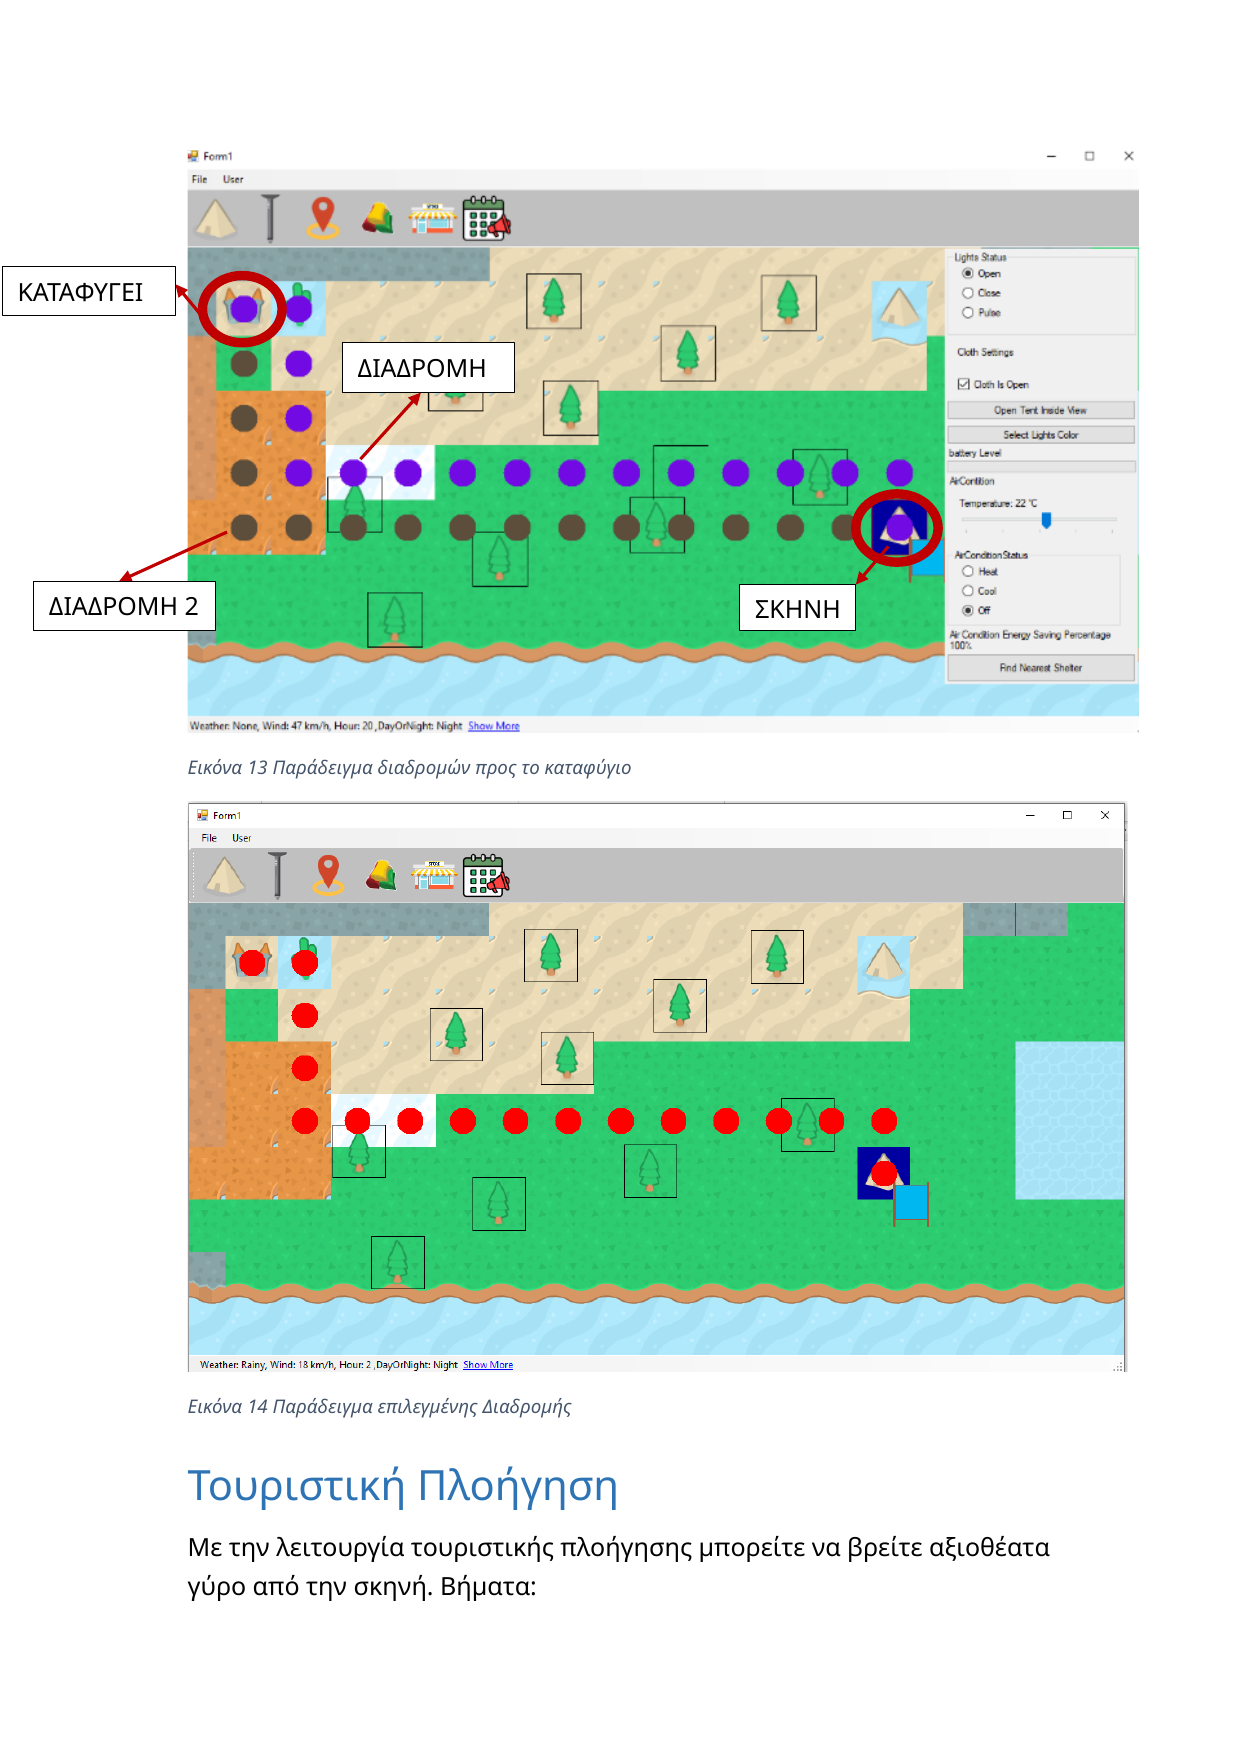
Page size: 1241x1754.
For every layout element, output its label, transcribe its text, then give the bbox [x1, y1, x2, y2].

subtitle Τουριστική Πλοήγηση [187, 1456, 1053, 1513]
text Εικόνα 13 Παράδειγμα διαδρομών προς το καταφύγιο [187, 755, 1053, 780]
picture [208, 281, 277, 338]
picture [187, 801, 1128, 1372]
text Εικόνα 14 Παράδειγμα επιλεγμένης Διαδρομής [187, 1393, 1053, 1419]
text Με την λειτουργία τουριστικής πλοήγησης μπορείτε να βρείτε αξιοθέατα γύρο από την σκηνή. Βήματα: [187, 1530, 1053, 1603]
picture [187, 150, 1139, 733]
